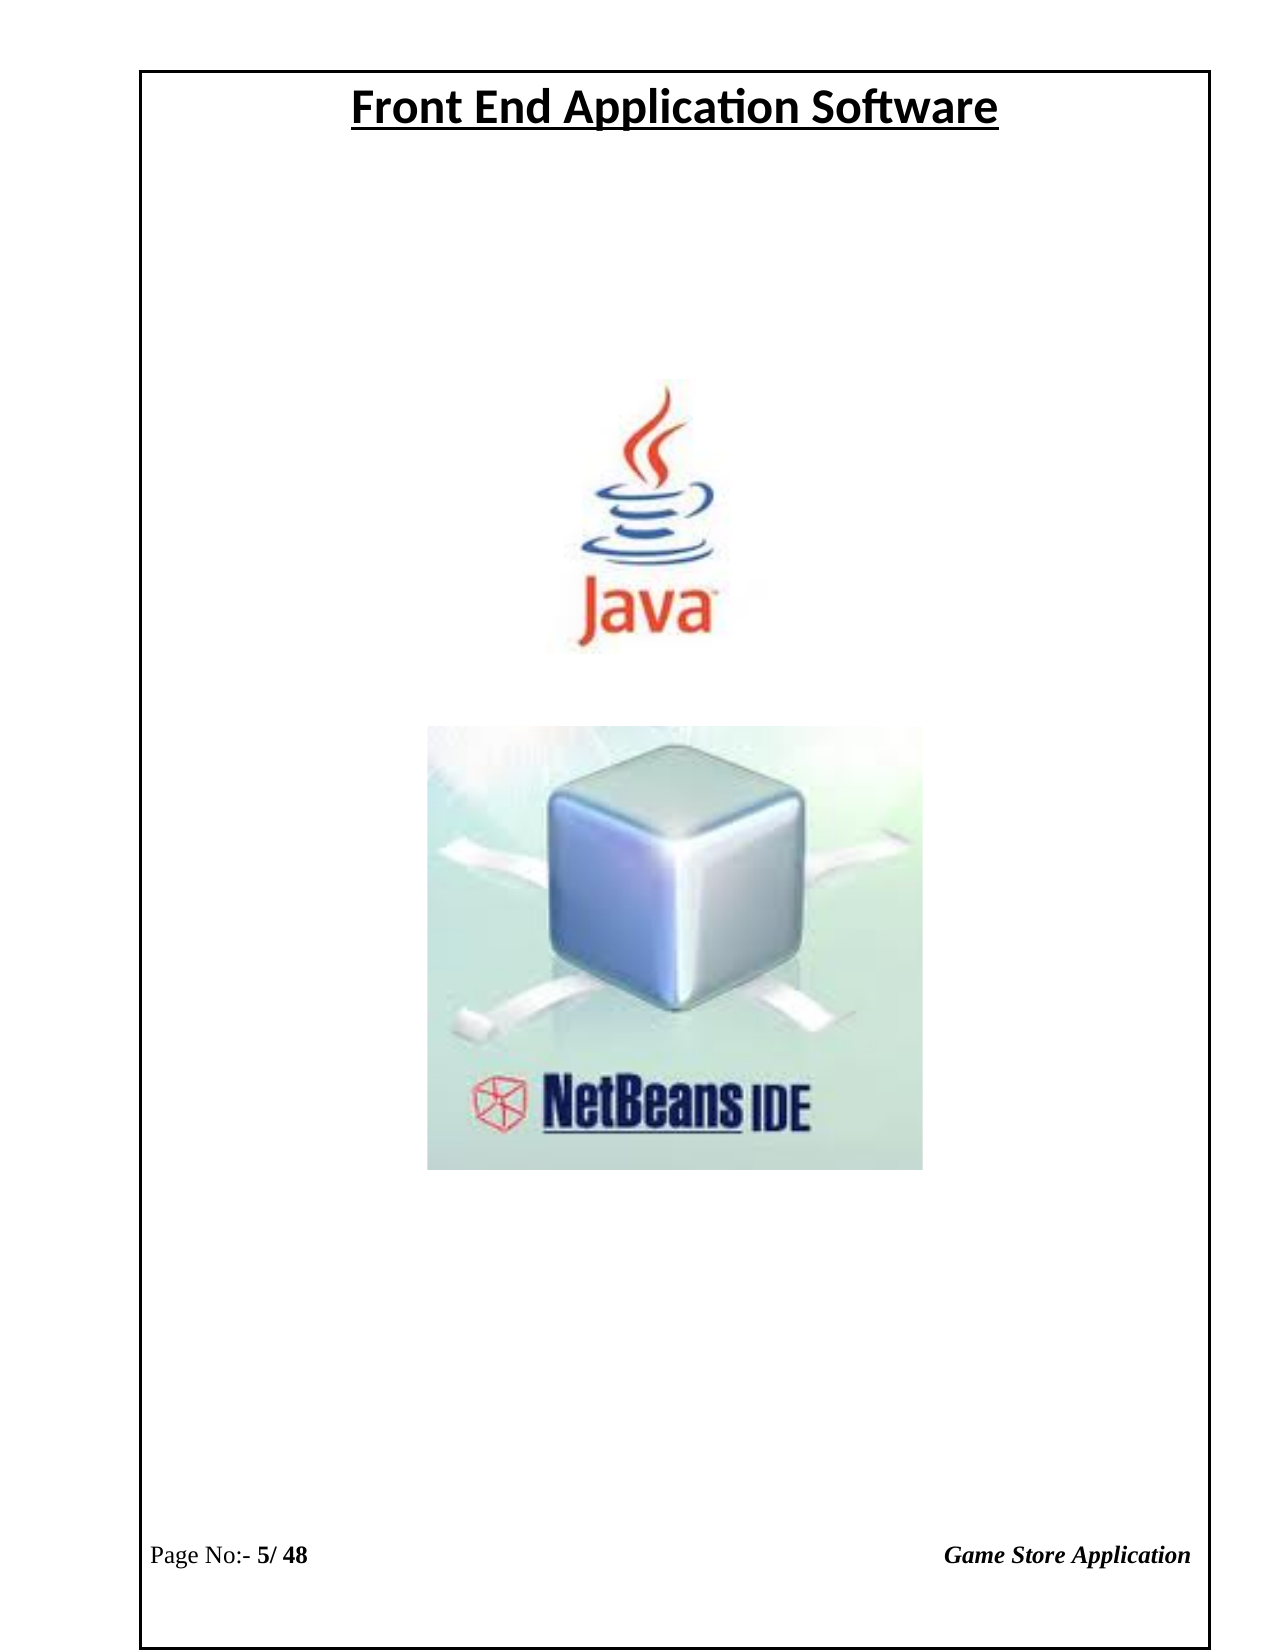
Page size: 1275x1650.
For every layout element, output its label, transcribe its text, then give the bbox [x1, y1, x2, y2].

picture [510, 379, 785, 654]
picture [427, 726, 923, 1170]
text Front End Application Software [150, 75, 1200, 136]
